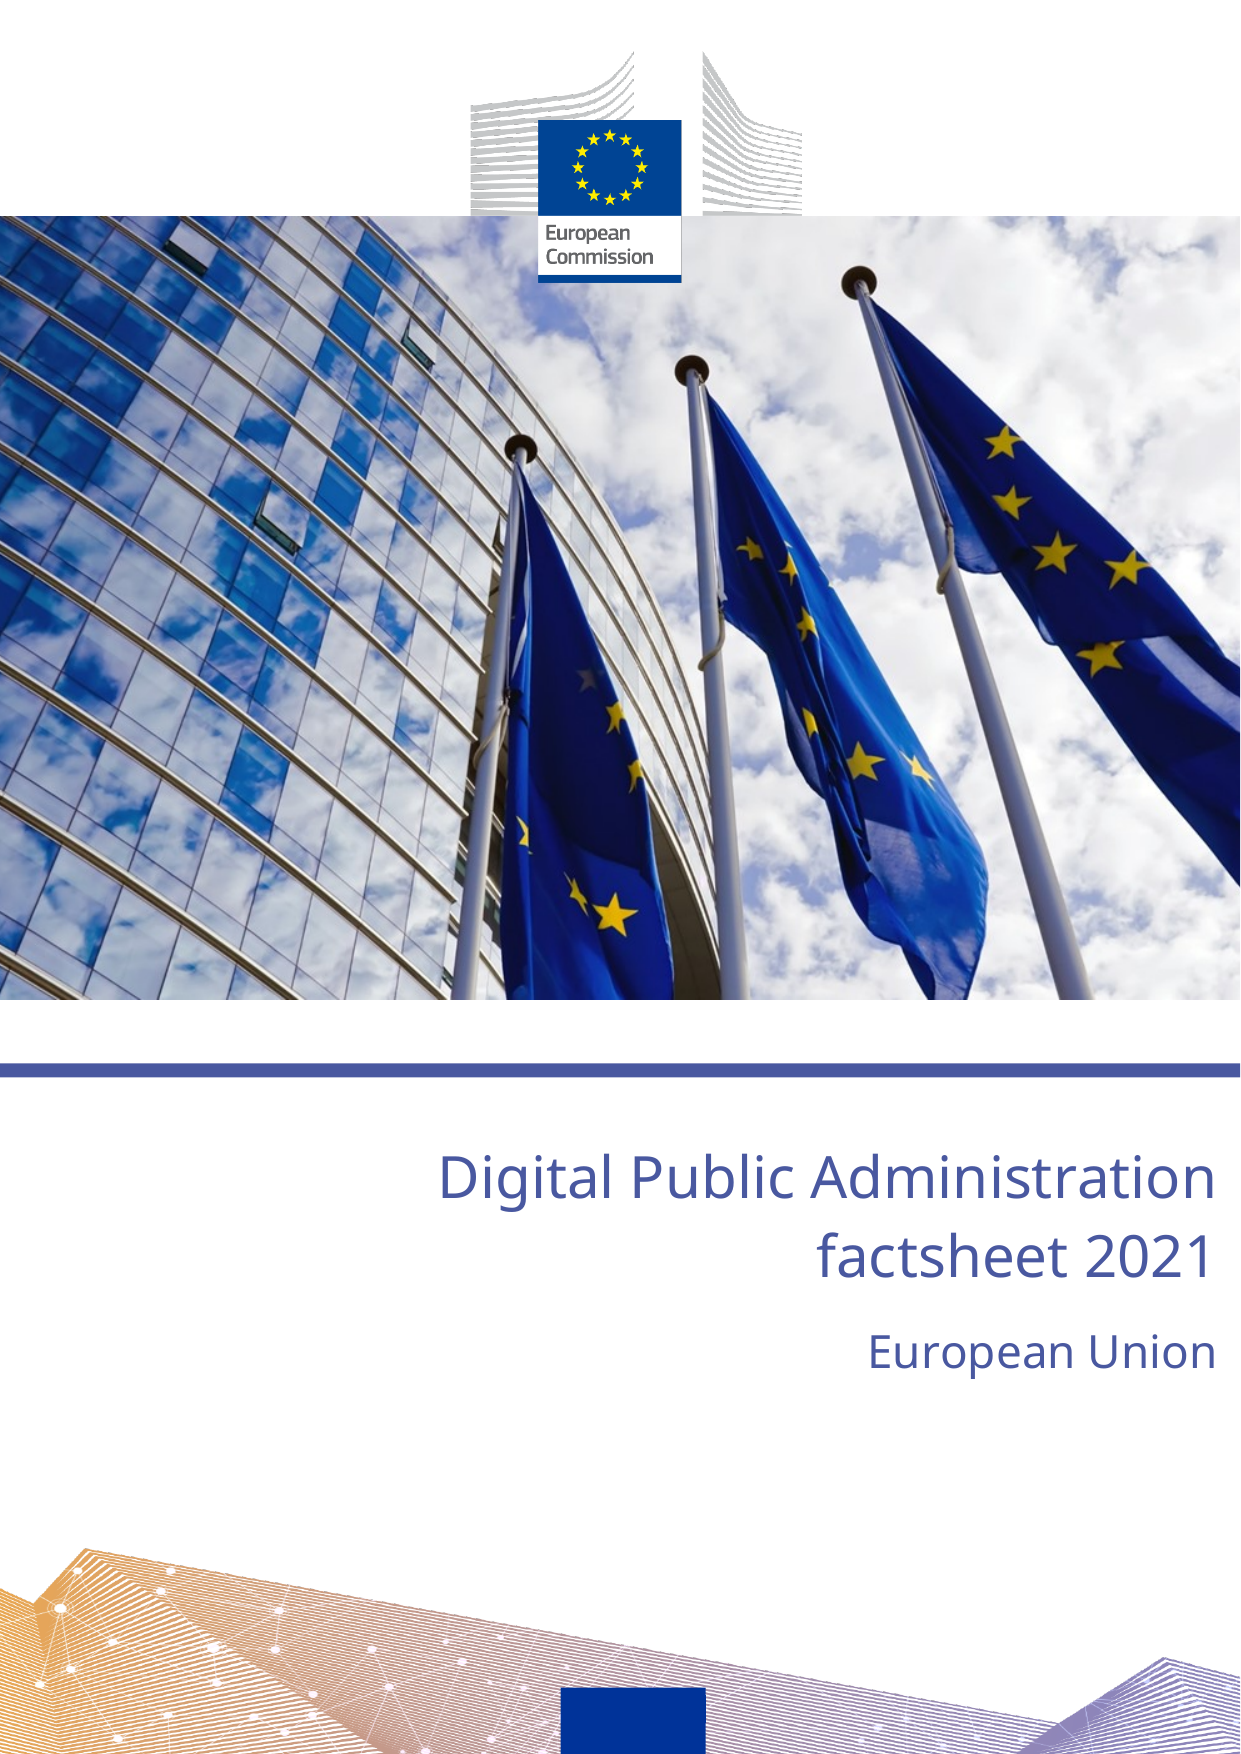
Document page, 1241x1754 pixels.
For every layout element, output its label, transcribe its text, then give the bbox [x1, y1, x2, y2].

picture [0, 51, 1241, 1000]
picture [0, 1531, 1241, 1754]
text Table of Contents [177, 1196, 1092, 1241]
